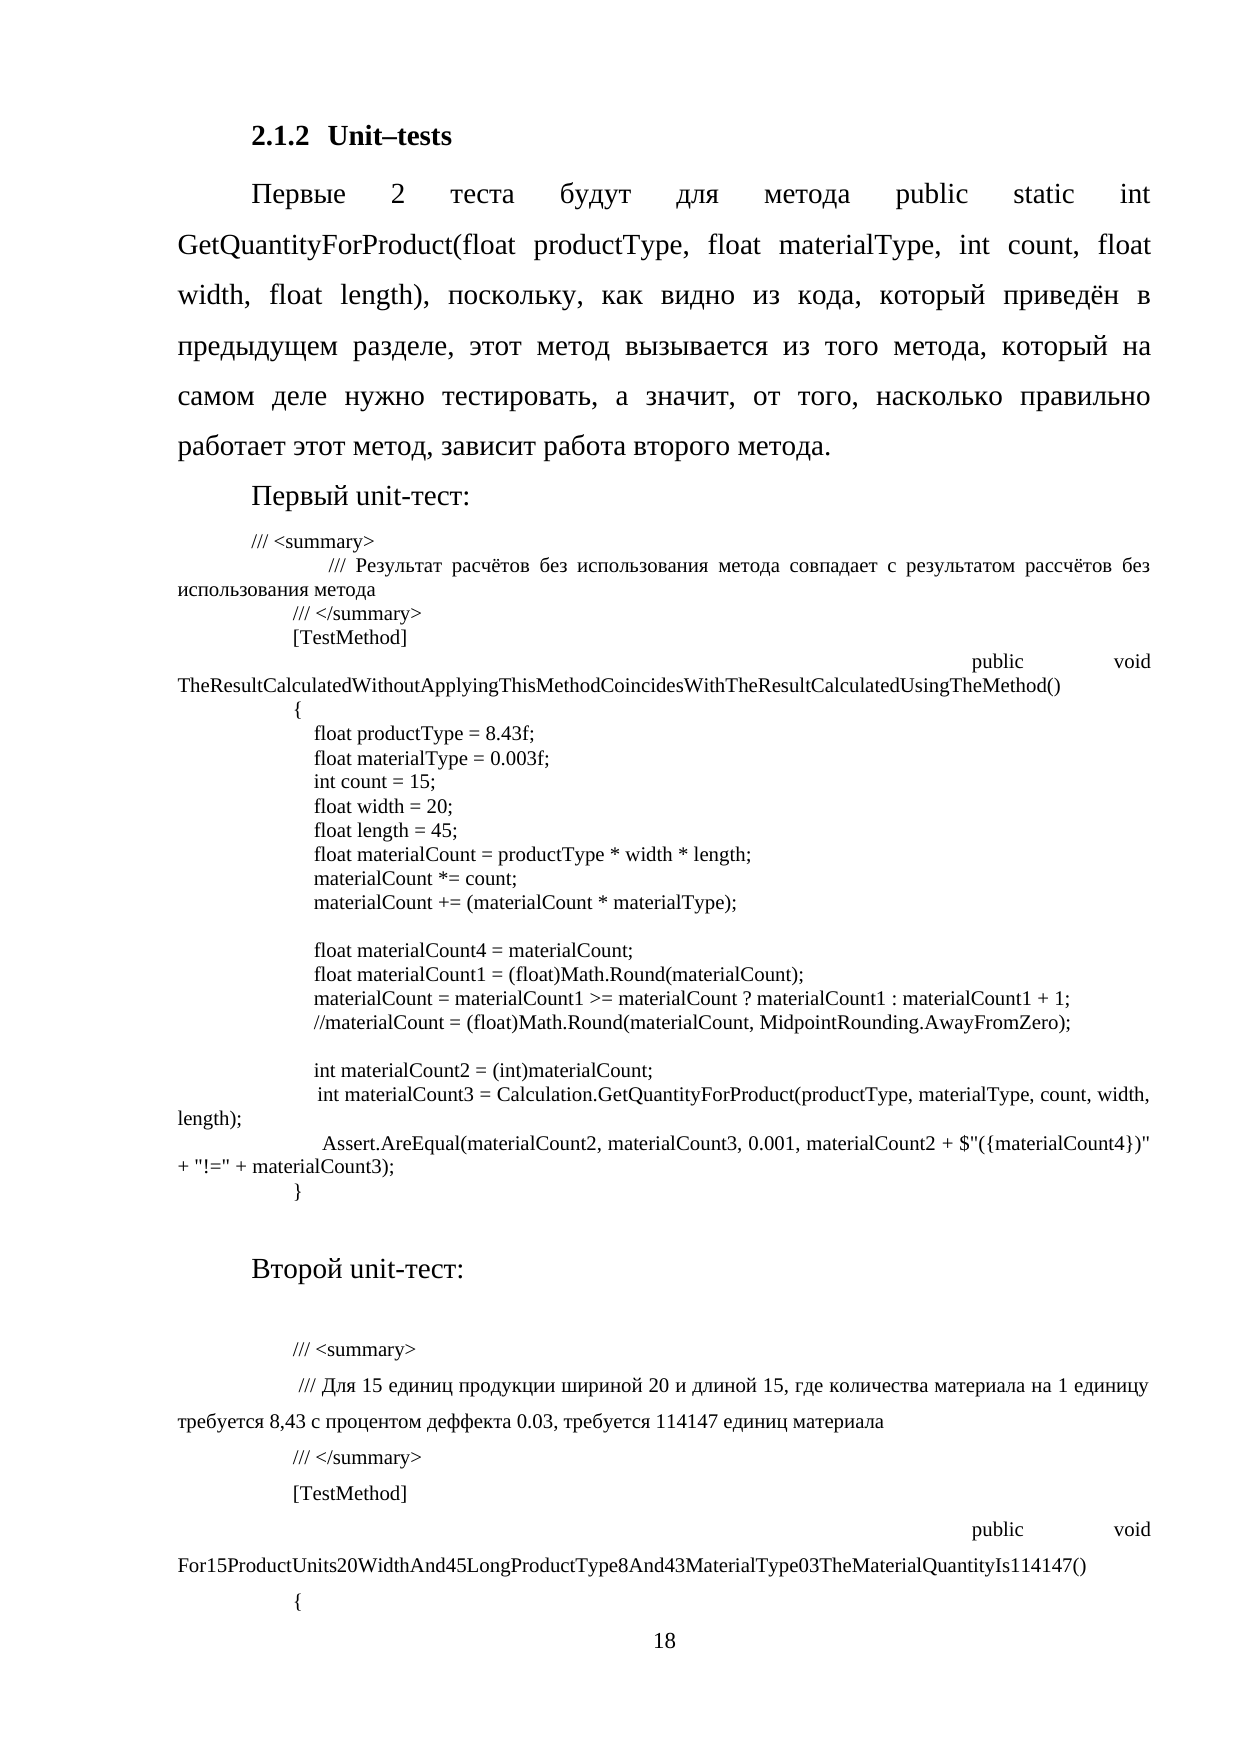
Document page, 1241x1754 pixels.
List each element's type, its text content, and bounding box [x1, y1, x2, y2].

text { [177, 1589, 1152, 1613]
text /// </summary> [177, 601, 1152, 625]
text materialCount = materialCount1 >= materialCount ? materialCount1 : materialCount1 + 1; [177, 986, 1152, 1010]
text /// </summary> [177, 1445, 1152, 1469]
text float length = 45; [177, 818, 1152, 842]
text float width = 20; [177, 793, 1152, 818]
text float materialCount1 = (float)Math.Round(materialCount); [177, 962, 1152, 986]
text float materialCount = productType * width * length; [177, 842, 1152, 866]
text Assert.AreEqual(materialCount2, materialCount3, 0.001, materialCount2 + $"({materialCount4})" + "!=" + materialCount3); [177, 1130, 1152, 1178]
text Первый unit-тест: [177, 478, 1152, 512]
text materialCount += (materialCount * materialType); [177, 890, 1152, 914]
text public void For15ProductUnits20WidthAnd45LongProductType8And43MaterialType03TheMaterialQuantityIs114147() [177, 1517, 1152, 1577]
text /// <summary> [177, 1337, 1152, 1361]
text float materialType = 0.003f; [177, 745, 1152, 769]
text /// Результат расчётов без использования метода совпадает с результатом рассчётов без использования метода [177, 553, 1152, 601]
text //materialCount = (float)Math.Round(materialCount, MidpointRounding.AwayFromZero); [177, 1010, 1152, 1034]
text public void TheResultCalculatedWithoutApplyingThisMethodCoincidesWithTheResultCalculatedUsingTheMethod() [177, 649, 1152, 697]
subtitle Unit–tests [177, 118, 1152, 152]
text int materialCount3 = Calculation.GetQuantityForProduct(productType, materialType, count, width, length); [177, 1082, 1152, 1130]
text } [177, 1178, 1152, 1203]
text /// <summary> [177, 529, 1152, 553]
text [TestMethod] [177, 625, 1152, 649]
text Второй unit-тест: [177, 1251, 1152, 1284]
text materialCount *= count; [177, 866, 1152, 890]
text Первые 2 теста будут для метода public static int GetQuantityForProduct(float productType, float materialType, int count, float width, float length), поскольку, как видно из кода, который приведён в предыдущем разделе, этот метод вызывается из того метода, который на самом деле нужно тестировать, а значит, от того, насколько правильно работает этот метод, зависит работа второго метода. [177, 177, 1152, 462]
text float materialCount4 = materialCount; [177, 938, 1152, 962]
text /// Для 15 единиц продукции шириной 20 и длиной 15, где количества материала на 1 единицу требуется 8,43 с процентом деффекта 0.03, требуется 114147 единиц материала [177, 1373, 1152, 1433]
text float productType = 8.43f; [177, 721, 1152, 745]
text int materialCount2 = (int)materialCount; [177, 1058, 1152, 1082]
text { [177, 697, 1152, 721]
text [TestMethod] [177, 1481, 1152, 1505]
text int count = 15; [177, 769, 1152, 793]
